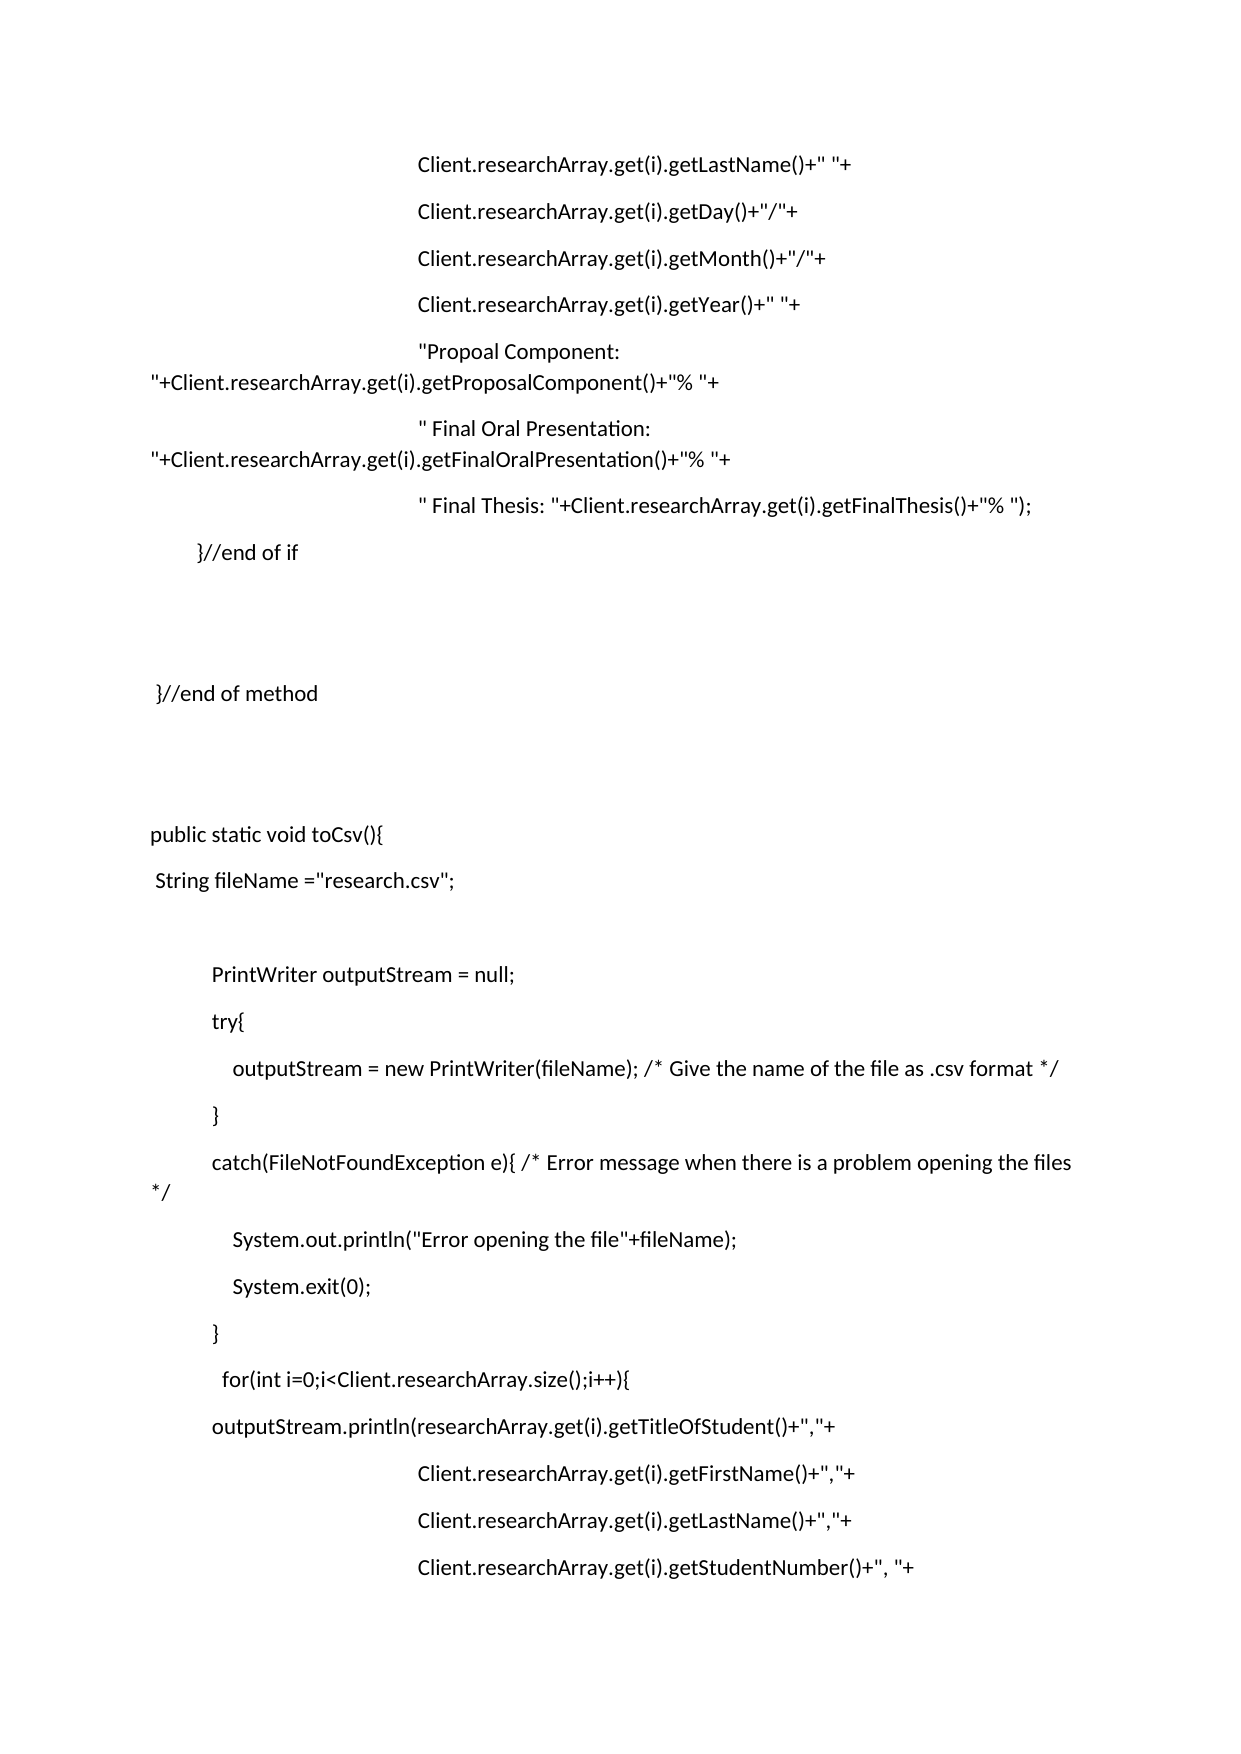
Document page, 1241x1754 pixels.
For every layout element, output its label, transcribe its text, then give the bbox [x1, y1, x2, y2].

text Client.researchArray.get(i).getYear()+" "+ [150, 291, 1090, 319]
text }//end of method [150, 679, 1090, 707]
text catch(FileNotFoundException e){ /* Error message when there is a problem opening the files */ [150, 1148, 1090, 1206]
text outputStream.println(researchArray.get(i).getTitleOfStudent()+","+ [150, 1412, 1090, 1441]
text for(int i=0;i<Client.researchArray.size();i++){ [150, 1366, 1090, 1394]
text String fileName ="research.csv"; [150, 867, 1090, 895]
text Client.researchArray.get(i).getLastName()+" "+ [150, 150, 1090, 178]
text "Propoal Component: "+Client.researchArray.get(i).getProposalComponent()+"% "+ [150, 337, 1090, 396]
text } [150, 1319, 1090, 1347]
text Client.researchArray.get(i).getStudentNumber()+", "+ [150, 1553, 1090, 1581]
text Client.researchArray.get(i).getMonth()+"/"+ [150, 244, 1090, 272]
text Client.researchArray.get(i).getDay()+"/"+ [150, 197, 1090, 225]
text System.exit(0); [150, 1272, 1090, 1300]
text public static void toCsv(){ [150, 820, 1090, 848]
text " Final Oral Presentation: "+Client.researchArray.get(i).getFinalOralPresentation()+"% "+ [150, 414, 1090, 473]
text System.out.println("Error opening the file"+fileName); [150, 1225, 1090, 1253]
text }//end of if [150, 538, 1090, 567]
text try{ [150, 1007, 1090, 1035]
text PrintWriter outputStream = null; [150, 960, 1090, 988]
text } [150, 1101, 1090, 1129]
text Client.researchArray.get(i).getLastName()+","+ [150, 1506, 1090, 1534]
text outputStream = new PrintWriter(fileName); /* Give the name of the file as .csv format */ [150, 1054, 1090, 1082]
text Client.researchArray.get(i).getFirstName()+","+ [150, 1459, 1090, 1487]
text " Final Thesis: "+Client.researchArray.get(i).getFinalThesis()+"% "); [150, 492, 1090, 520]
